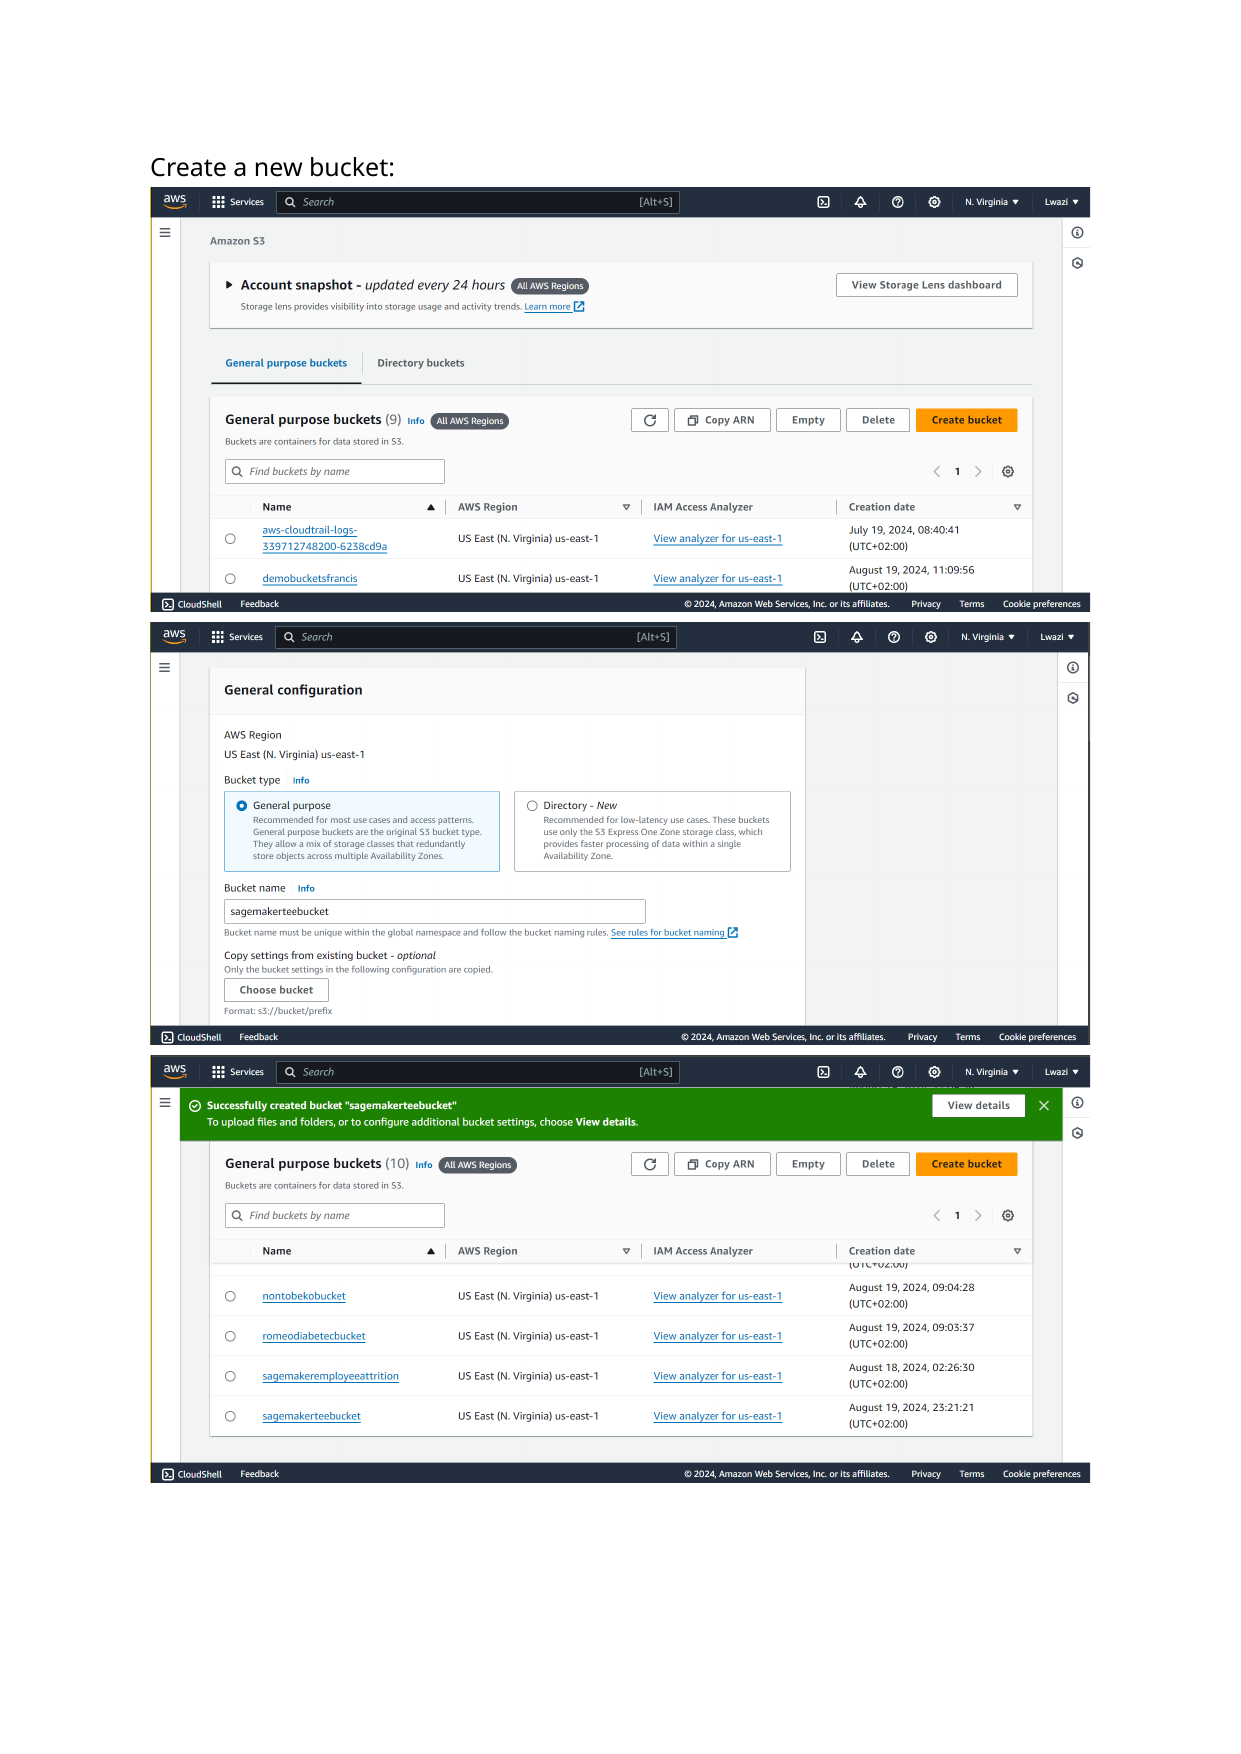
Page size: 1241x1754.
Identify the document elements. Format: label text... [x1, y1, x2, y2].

picture [150, 622, 1091, 1045]
picture [150, 1055, 1091, 1483]
text Create a new bucket: [150, 150, 1041, 187]
picture [150, 187, 1091, 612]
